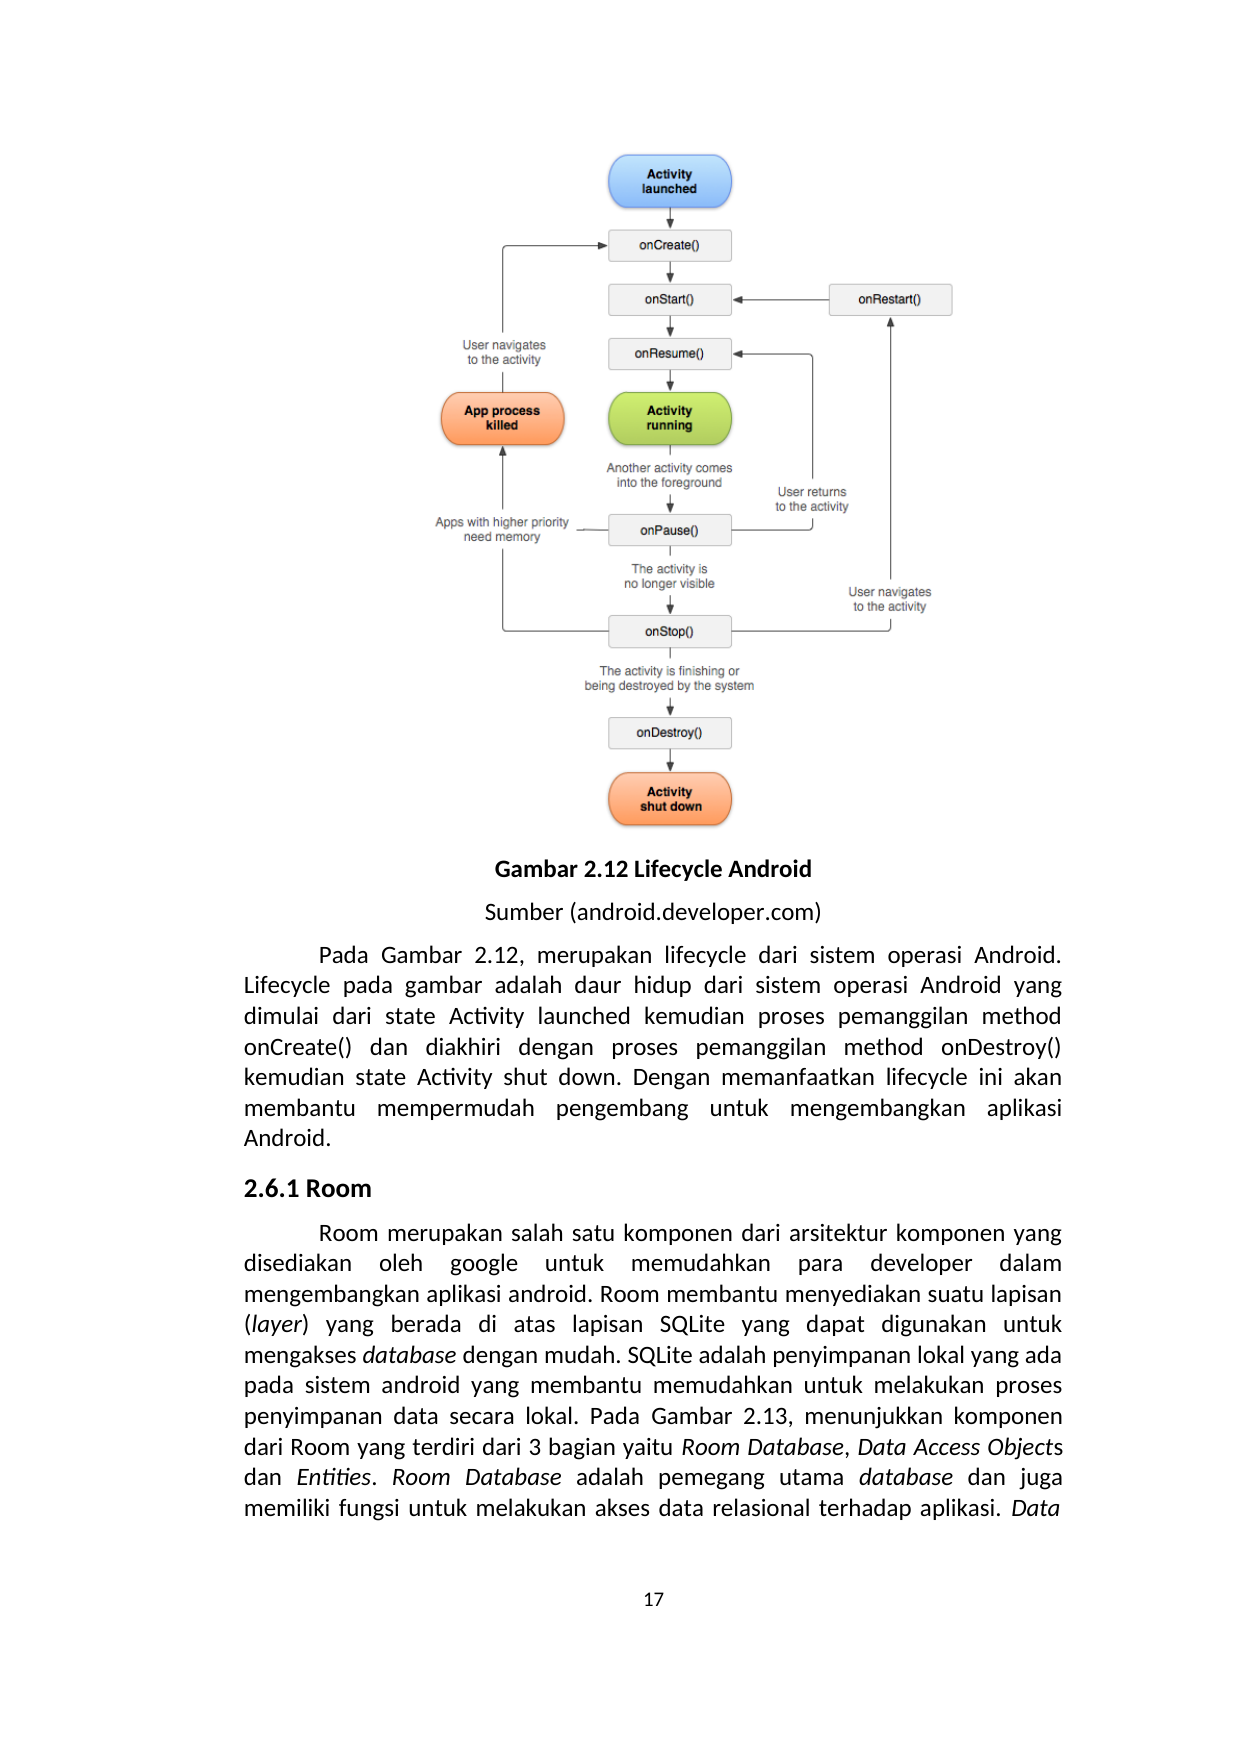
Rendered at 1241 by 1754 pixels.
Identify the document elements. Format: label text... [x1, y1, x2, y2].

picture [419, 140, 963, 841]
text Sumber (android.developer.com) [244, 896, 1063, 927]
subtitle Room [244, 1172, 1063, 1204]
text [244, 1217, 1063, 1522]
